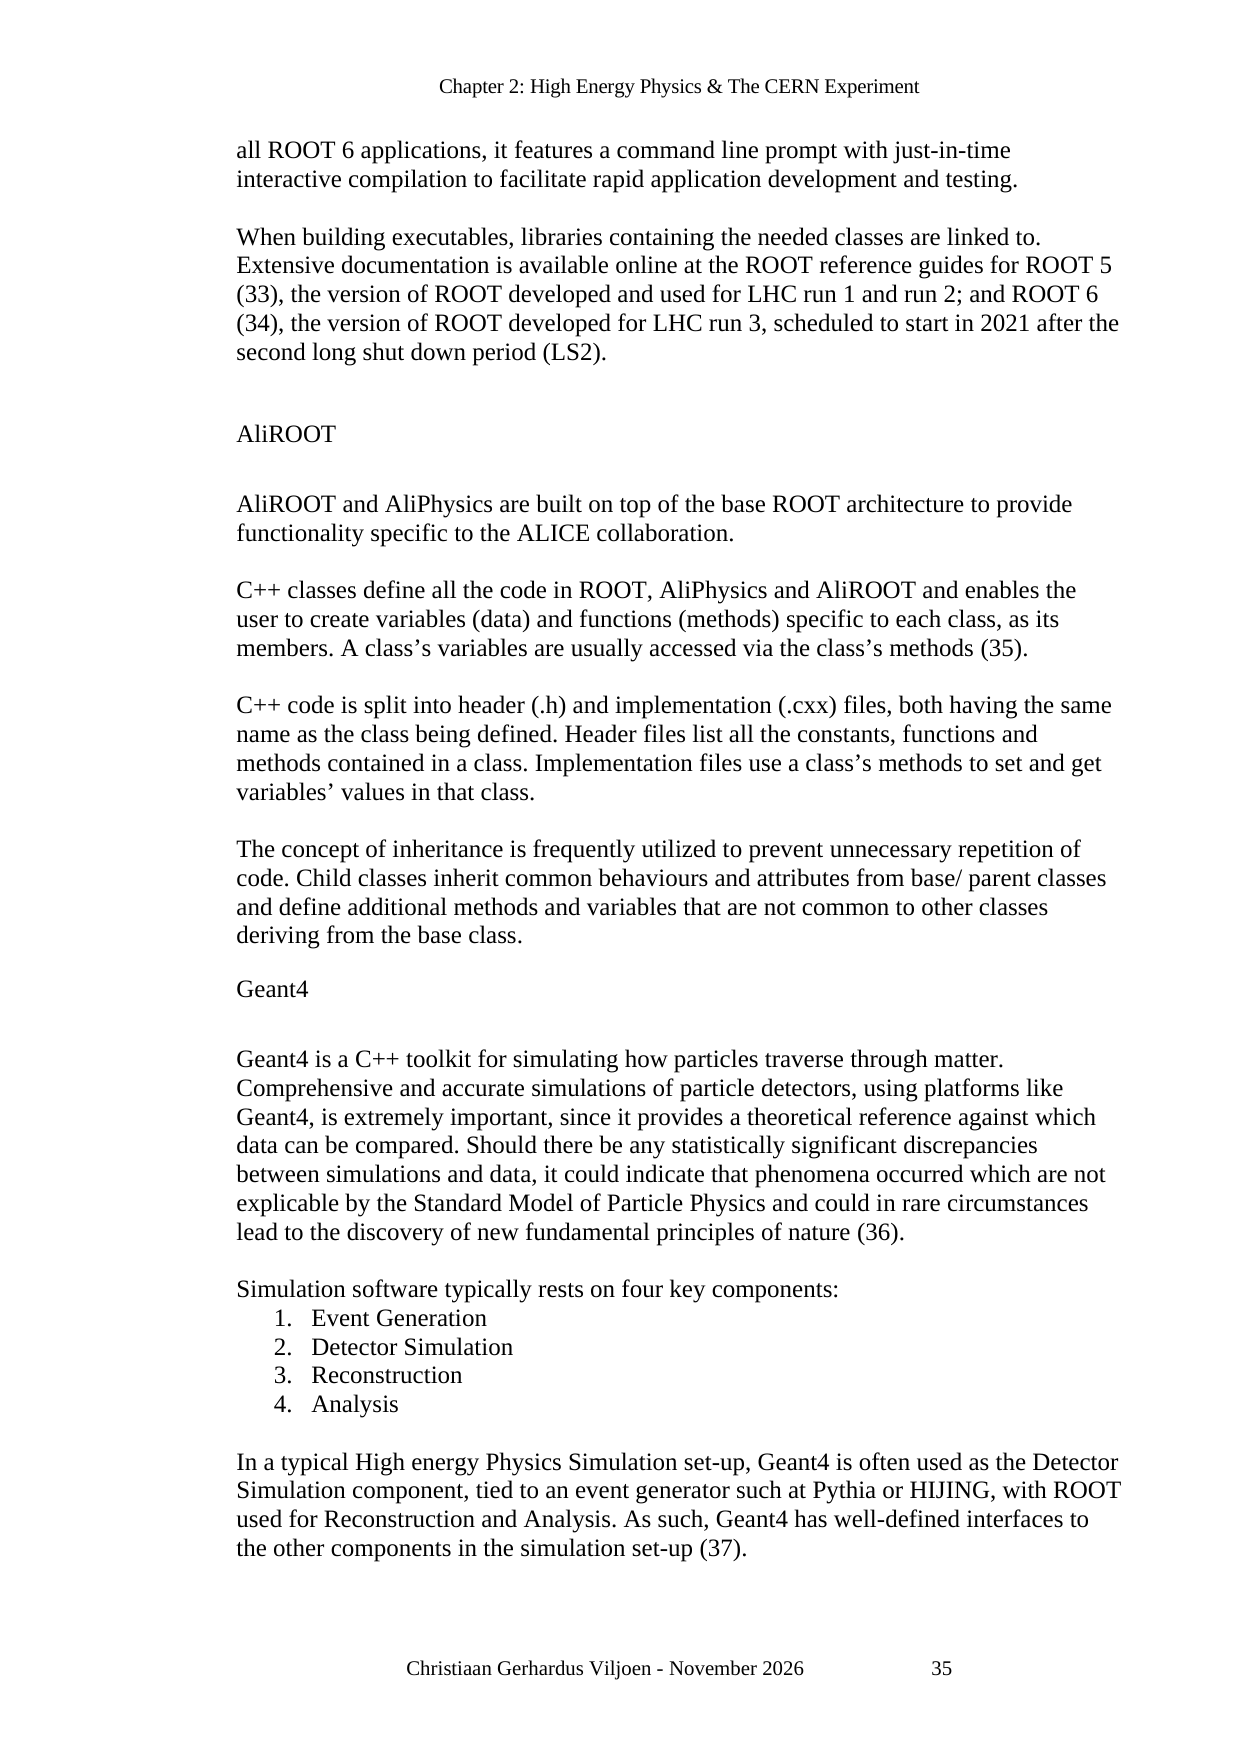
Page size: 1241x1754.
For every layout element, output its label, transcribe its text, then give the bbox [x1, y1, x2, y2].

subtitle AliROOT [236, 419, 1122, 448]
text When building executables, libraries containing the needed classes are linked to. Extensive documentation is available online at the ROOT reference guides for ROOT 5 , the version of ROOT developed and used for LHC run 1 and run 2; and ROOT 6 , the version of ROOT developed for LHC run 3, scheduled to start in 2021 after the second long shut down period (LS2). [236, 222, 1122, 365]
list Detector Simulation [274, 1332, 1122, 1360]
text In a typical High energy Physics Simulation set-up, Geant4 is often used as the Detector Simulation component, tied to an event generator such at Pythia or HIJING, with ROOT used for Reconstruction and Analysis. As such, Geant4 has well-defined interfaces to the other components in the simulation set-up . [236, 1447, 1122, 1562]
text C++ code is split into header (.h) and implementation (.cxx) files, both having the same name as the class being defined. Header files list all the constants, functions and methods contained in a class. Implementation files use a class’s methods to set and get variables’ values in that class. [236, 690, 1122, 805]
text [236, 135, 1122, 193]
list Event Generation [274, 1303, 1122, 1332]
subtitle Geant4 [236, 974, 1122, 1003]
text AliROOT and AliPhysics are built on top of the base ROOT architecture to provide functionality specific to the ALICE collaboration. [236, 489, 1122, 547]
text Geant4 is a C++ toolkit for simulating how particles traverse through matter. Comprehensive and accurate simulations of particle detectors, using platforms like Geant4, is extremely important, since it provides a theoretical reference against which data can be compared. Should there be any statistically significant discrepancies between simulations and data, it could indicate that phenomena occurred which are not explicable by the Standard Model of Particle Physics and could in rare circumstances lead to the discovery of new fundamental principles of nature . [236, 1044, 1122, 1245]
list Reconstruction [274, 1360, 1122, 1389]
text The concept of inheritance is frequently utilized to prevent unnecessary repetition of code. Child classes inherit common behaviours and attributes from base/ parent classes and define additional methods and variables that are not common to other classes deriving from the base class. [236, 834, 1122, 949]
list Analysis [274, 1389, 1122, 1418]
text Simulation software typically rests on four key components: [236, 1274, 1122, 1303]
text C++ classes define all the code in ROOT, AliPhysics and AliROOT and enables the user to create variables (data) and functions (methods) specific to each class, as its members. A class’s variables are usually accessed via the class’s methods . [236, 575, 1122, 662]
